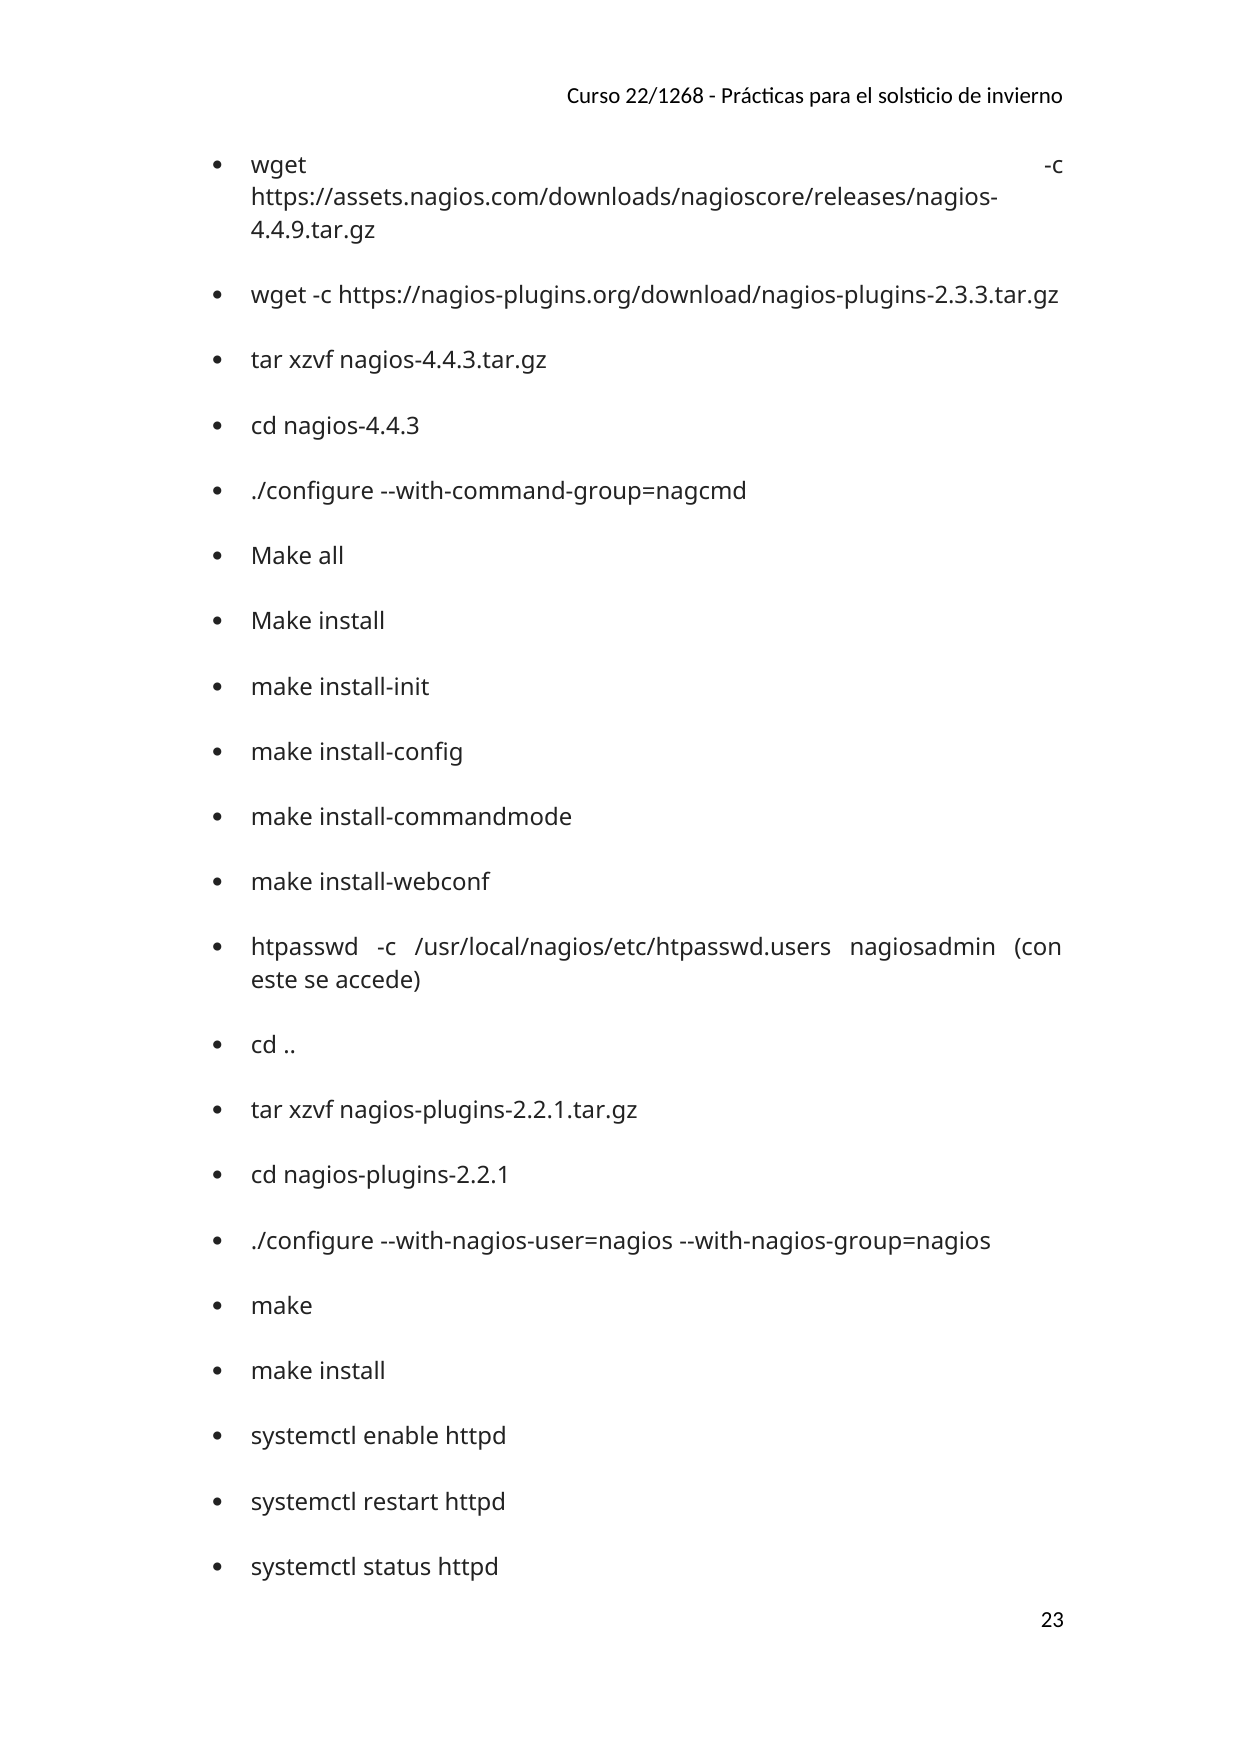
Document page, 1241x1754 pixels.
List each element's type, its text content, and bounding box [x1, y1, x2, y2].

list cd nagios-4.4.3 [213, 408, 1063, 441]
list wget -c https://assets.nagios.com/downloads/nagioscore/releases/nagios-4.4.9.tar.gz [213, 148, 1063, 245]
list htpasswd -c /usr/local/nagios/etc/htpasswd.users nagiosadmin (con este se accede) [213, 930, 1063, 995]
list systemctl enable httpd [213, 1419, 1063, 1452]
list tar xzvf nagios-plugins-2.2.1.tar.gz [213, 1093, 1063, 1126]
list wget -c https://nagios-plugins.org/download/nagios-plugins-2.3.3.tar.gz [213, 278, 1063, 311]
list cd .. [213, 1028, 1063, 1061]
list make install [213, 1354, 1063, 1387]
list make install-commandmode [213, 800, 1063, 832]
list systemctl status httpd [213, 1549, 1063, 1582]
list Make all [213, 539, 1063, 571]
list ./configure --with-command-group=nagcmd [213, 474, 1063, 506]
list tar xzvf nagios-4.4.3.tar.gz [213, 343, 1063, 376]
list Make install [213, 604, 1063, 637]
list ./configure --with-nagios-user=nagios --with-nagios-group=nagios [213, 1223, 1063, 1256]
list systemctl restart httpd [213, 1484, 1063, 1517]
list make install-config [213, 734, 1063, 767]
list make install-webconf [213, 865, 1063, 897]
list make [213, 1289, 1063, 1321]
list make install-init [213, 669, 1063, 702]
list cd nagios-plugins-2.2.1 [213, 1158, 1063, 1191]
